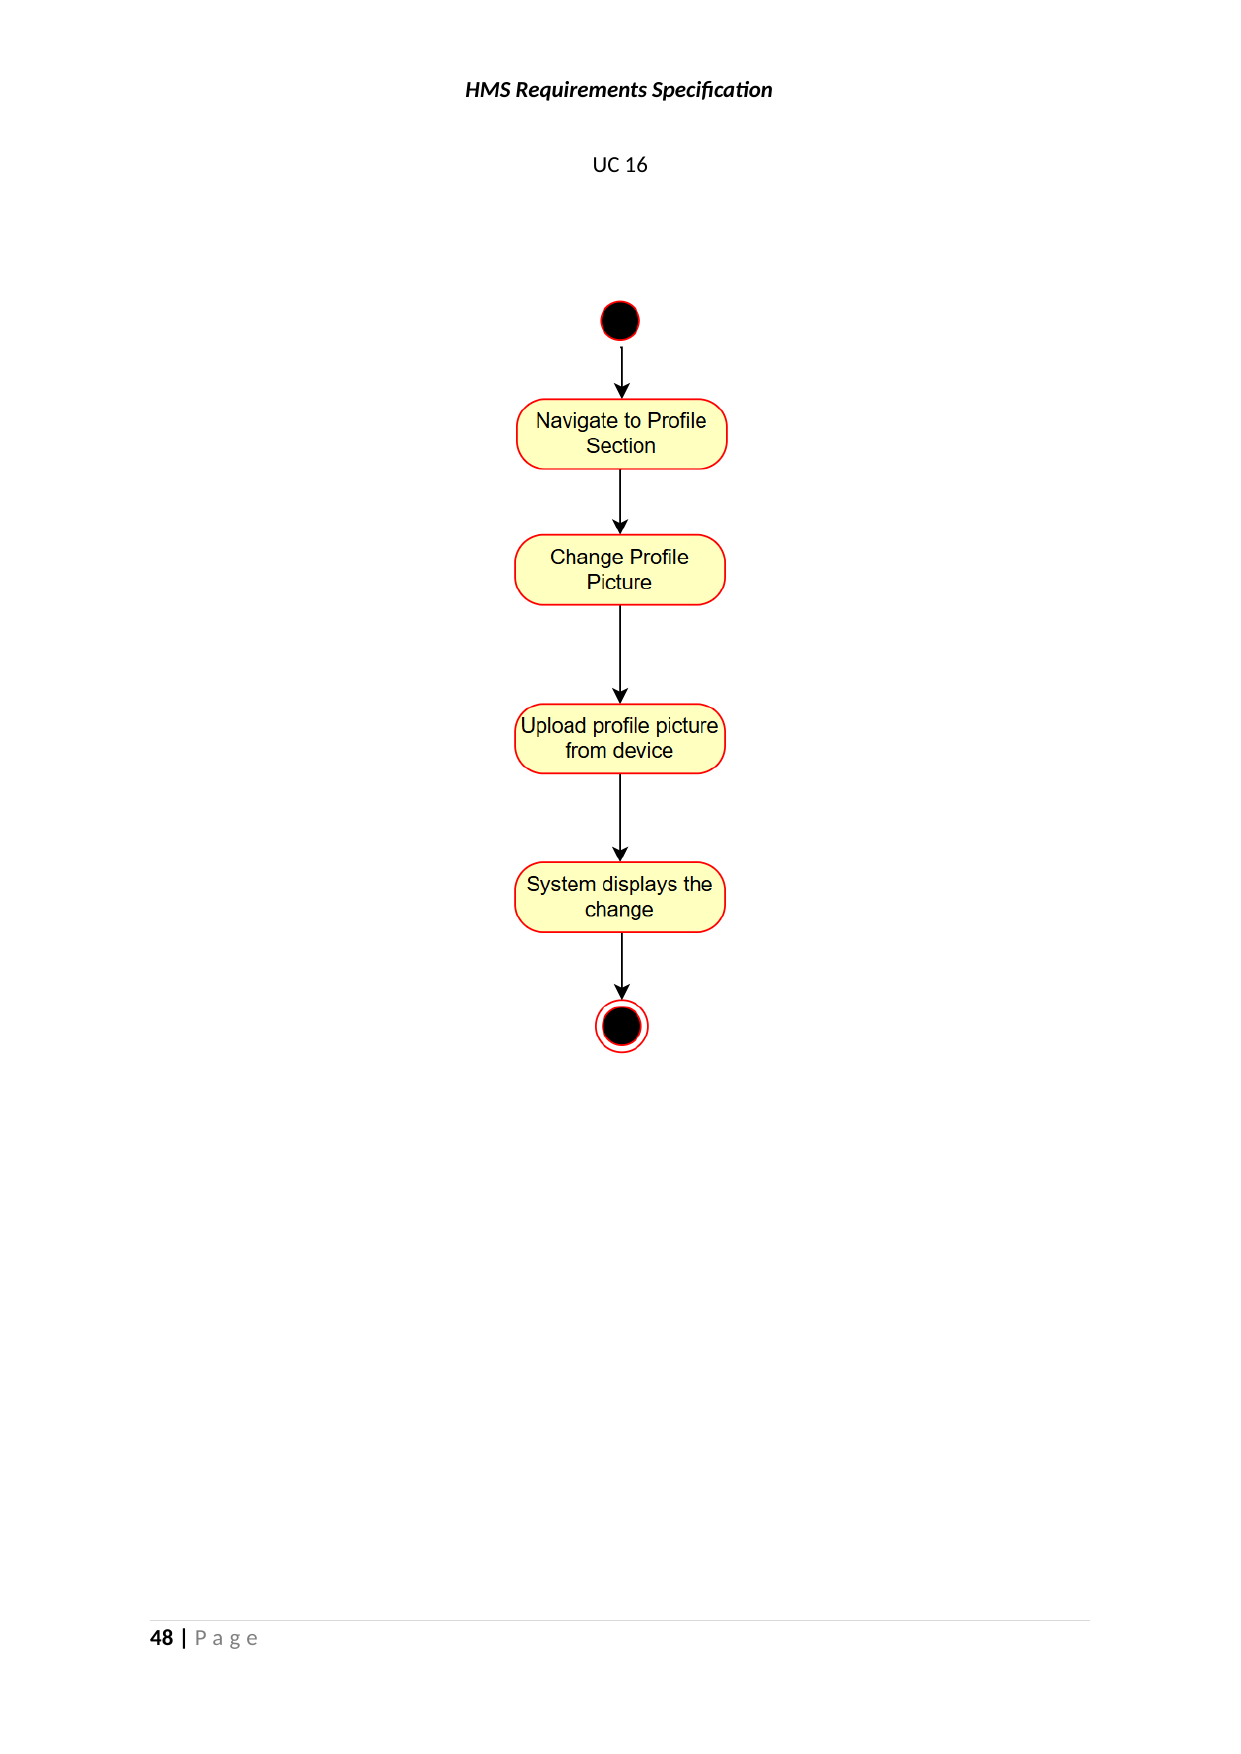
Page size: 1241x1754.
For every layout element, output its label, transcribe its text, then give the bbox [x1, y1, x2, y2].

text UC 16 [150, 150, 1090, 178]
picture [441, 290, 800, 1096]
